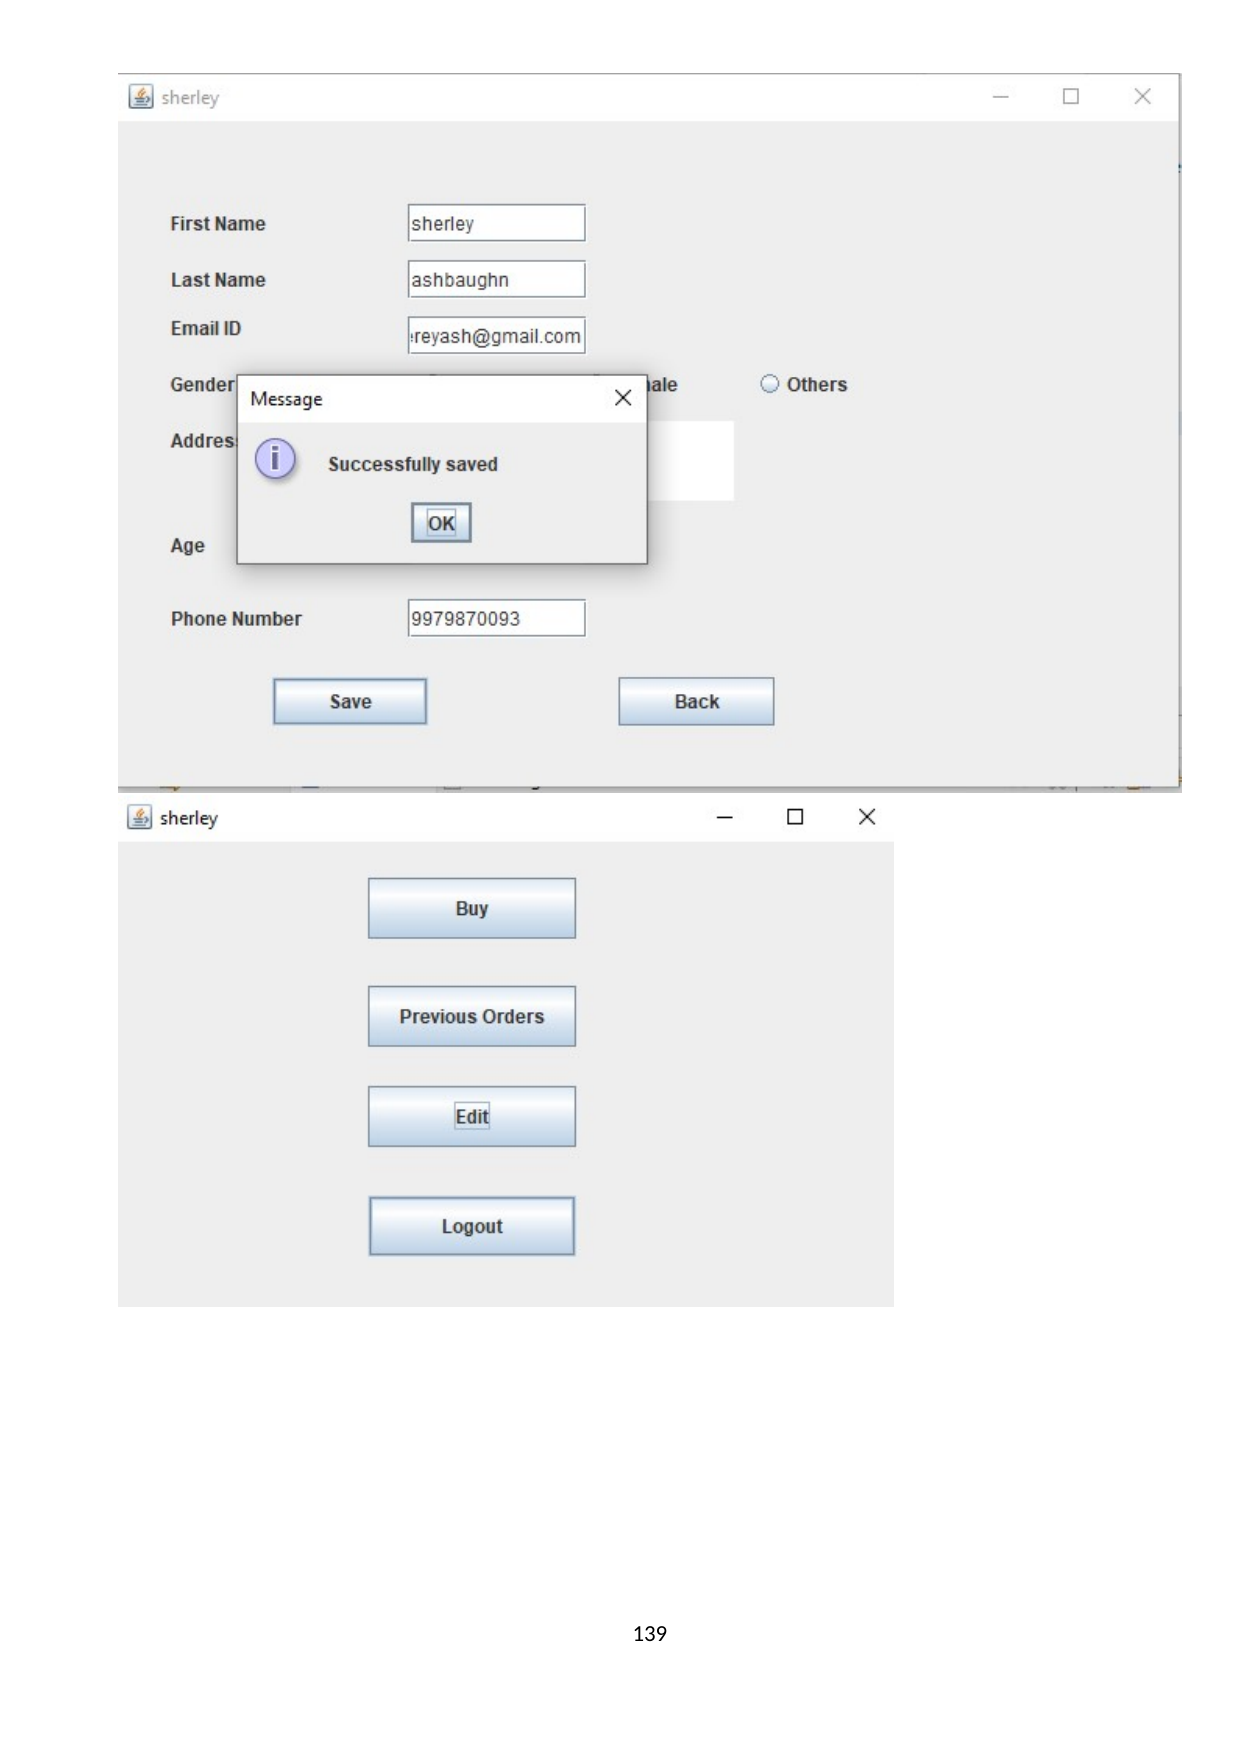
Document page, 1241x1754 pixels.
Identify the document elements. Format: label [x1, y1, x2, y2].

picture [118, 73, 1182, 793]
picture [118, 795, 894, 1307]
